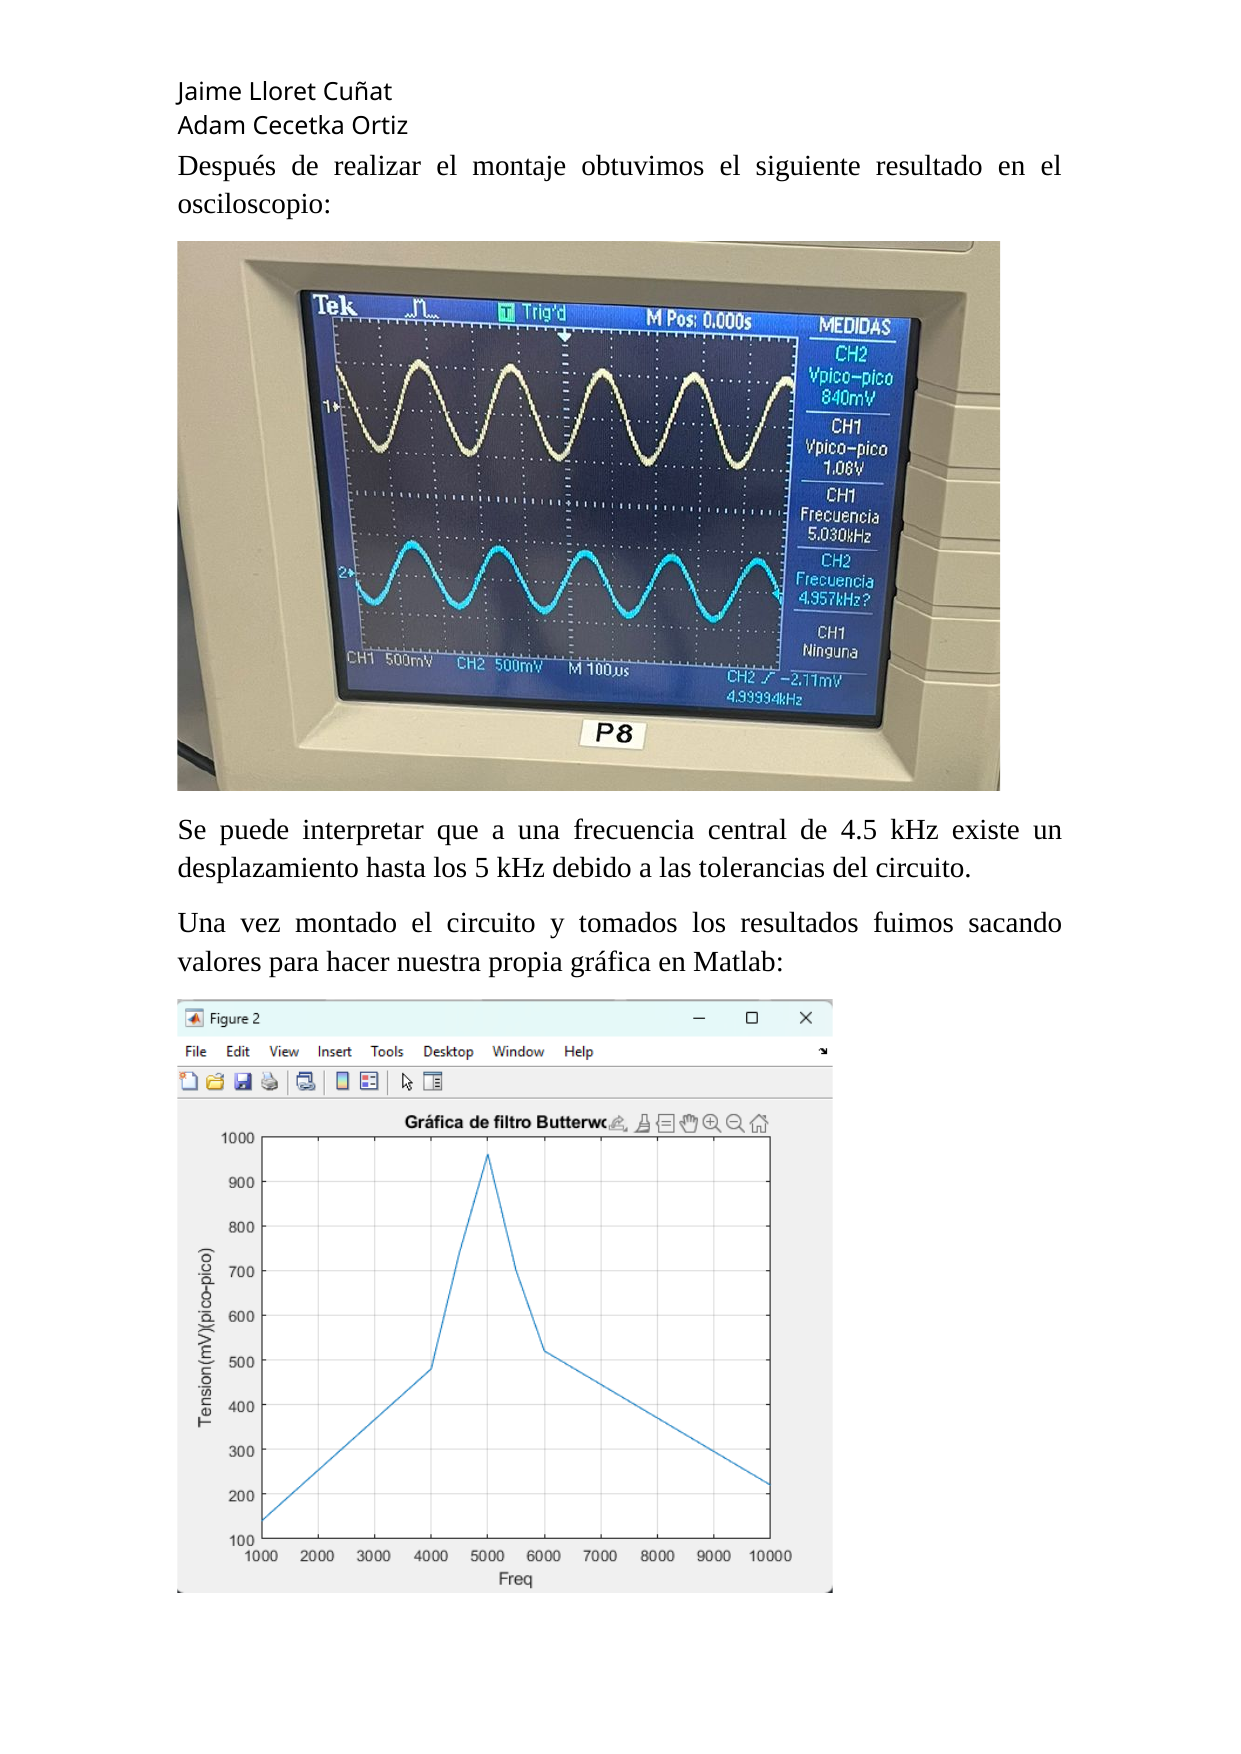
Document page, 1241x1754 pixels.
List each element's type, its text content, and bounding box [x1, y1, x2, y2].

picture [177, 241, 1001, 791]
text Después de realizar el montaje obtuvimos el siguiente resultado en el osciloscopio: [177, 148, 1063, 220]
text Se puede interpretar que a una frecuencia central de 4.5 kHz existe un desplazamiento hasta los 5 kHz debido a las tolerancias del circuito. [177, 812, 1063, 884]
picture [177, 999, 833, 1593]
text Una vez montado el circuito y tomados los resultados fuimos sacando valores para hacer nuestra propia gráfica en Matlab: [177, 906, 1063, 978]
